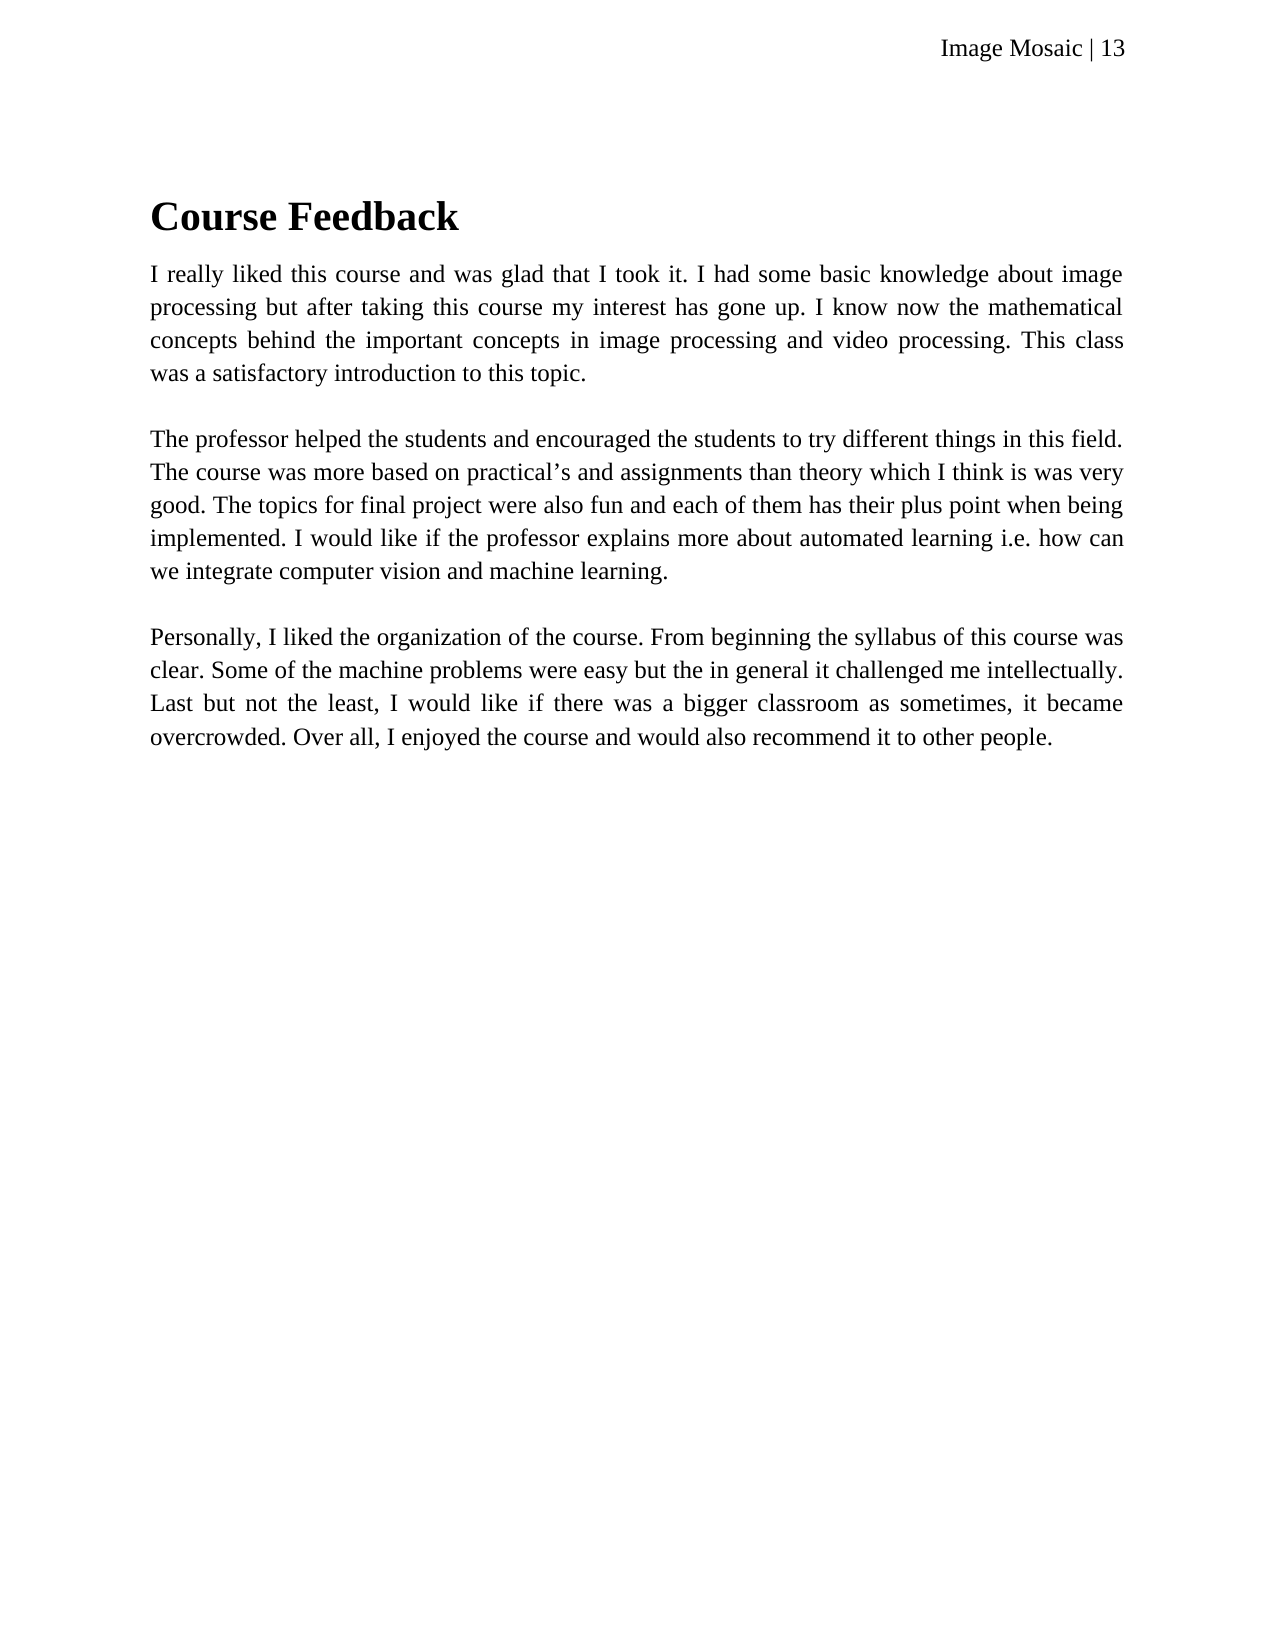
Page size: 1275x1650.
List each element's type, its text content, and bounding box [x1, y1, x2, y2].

text The professor helped the students and encouraged the students to try different things in this field. The course was more based on practical’s and assignments than theory which I think is was very good. The topics for final project were also fun and each of them has their plus point when being implemented. I would like if the professor explains more about automated learning i.e. how can we integrate computer vision and machine learning. [150, 424, 1125, 585]
text Personally, I liked the organization of the course. From beginning the syllabus of this course was clear. Some of the machine problems were easy but the in general it challenged me intellectually. Last but not the least, I would like if there was a bigger classroom as sometimes, it became overcrowded. Over all, I enjoyed the course and would also recommend it to other people. [150, 622, 1125, 750]
subtitle Course Feedback [150, 192, 1125, 239]
text I really liked this course and was glad that I took it. I had some basic knowledge about image processing but after taking this course my interest has gone up. I know now the mathematical concepts behind the important concepts in image processing and video processing. This class was a satisfactory introduction to this topic. [150, 259, 1125, 387]
